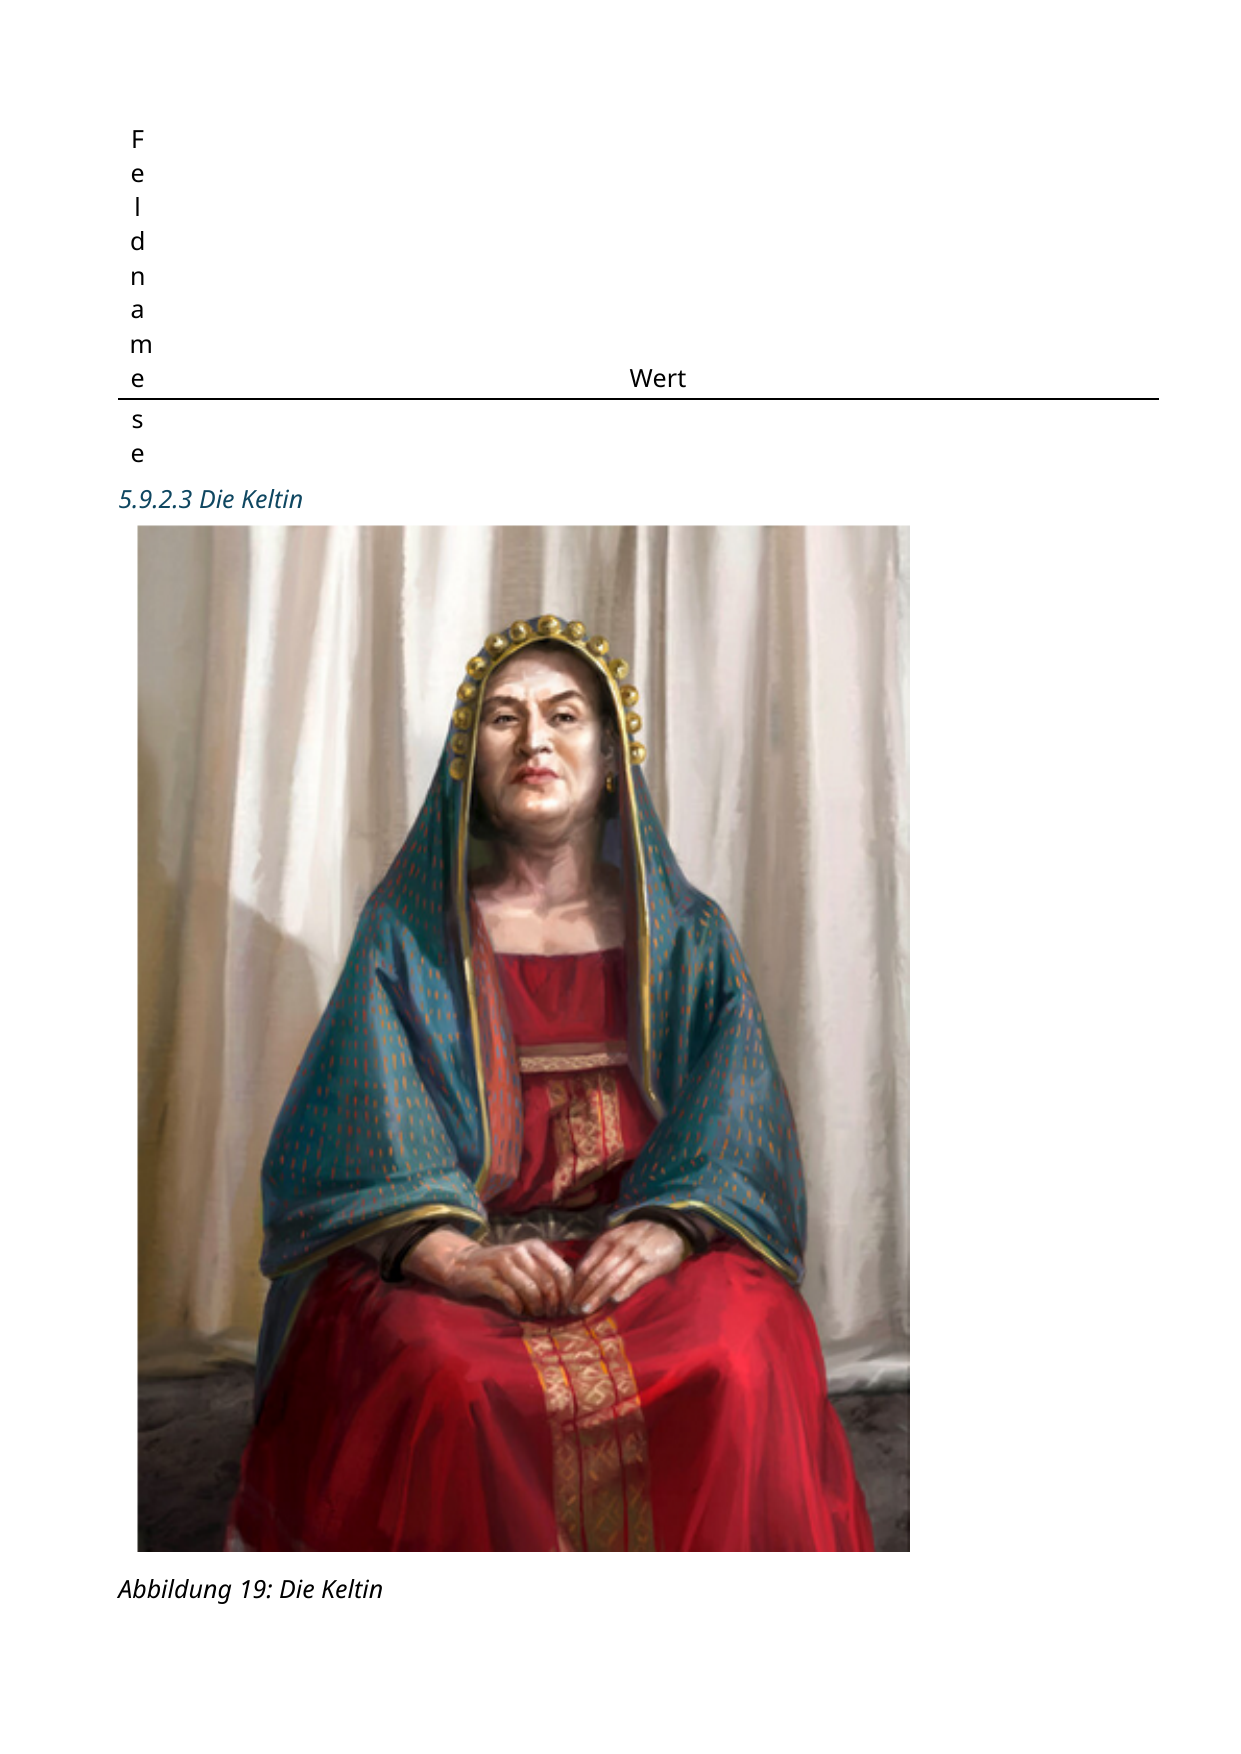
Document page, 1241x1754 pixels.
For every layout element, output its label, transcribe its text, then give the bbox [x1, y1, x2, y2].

subtitle 5.9.2.3 Die Keltin [118, 482, 1181, 516]
picture [137, 524, 910, 1552]
table_header Abbildung 19: Die Keltin [107, 520, 1170, 1619]
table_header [107, 118, 1170, 474]
